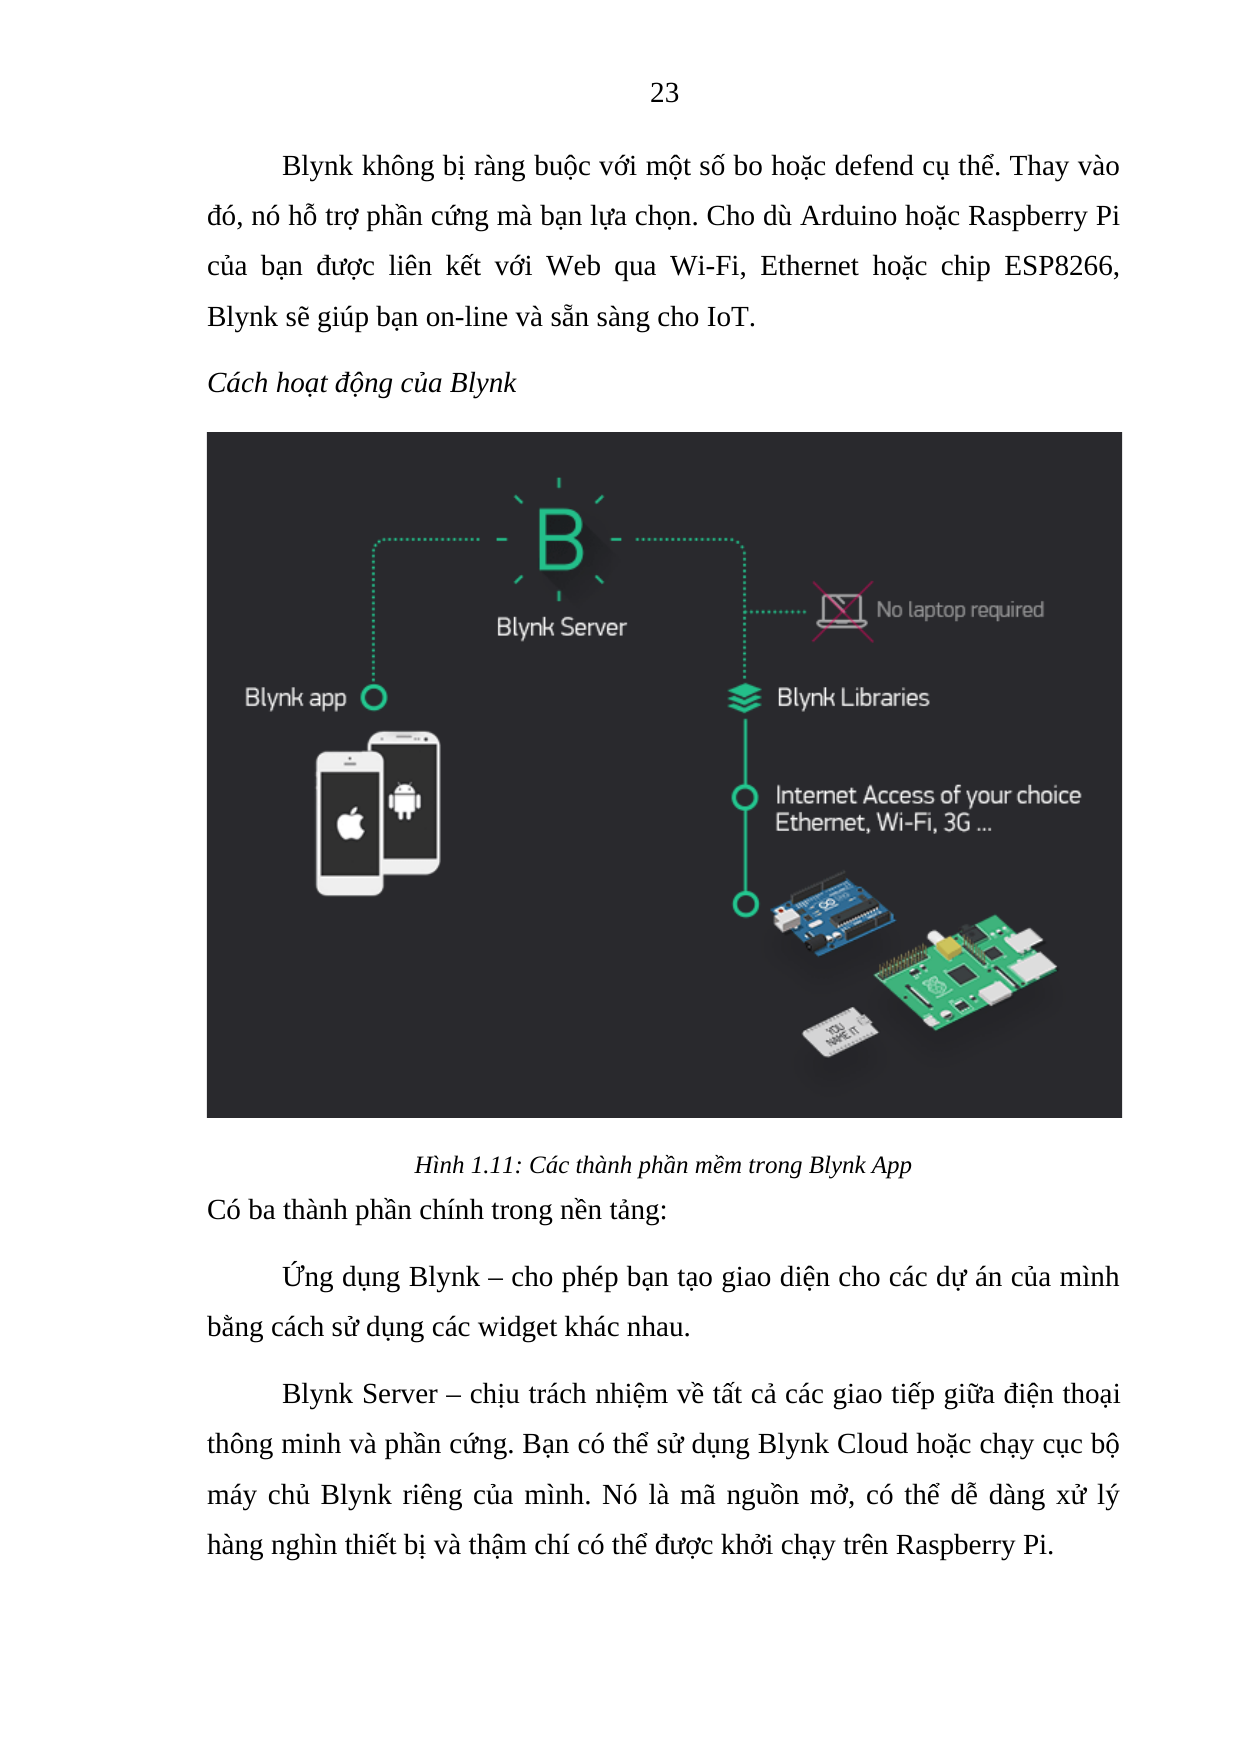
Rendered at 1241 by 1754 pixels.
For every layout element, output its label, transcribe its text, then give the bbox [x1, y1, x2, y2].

picture [206, 432, 1123, 1118]
text Có ba thành phần chính trong nền tảng: [207, 1192, 1122, 1225]
text Ứng dụng Blynk – cho phép bạn tạo giao diện cho các dự án của mình bằng cách sử dụng các widget khác nhau. [207, 1259, 1122, 1343]
text Blynk Server – chịu trách nhiệm về tất cả các giao tiếp giữa điện thoại thông minh và phần cứng. Bạn có thể sử dụng Blynk Cloud hoặc chạy cục bộ máy chủ Blynk riêng của mình. Nó là mã nguồn mở, có thể dễ dàng xử lý hàng nghìn thiết bị và thậm chí có thể được khởi chạy trên Raspberry Pi. [207, 1376, 1122, 1561]
text Cách hoạt động của Blynk [207, 366, 1122, 399]
text Blynk không bị ràng buộc với một số bo hoặc defend cụ thể. Thay vào đó, nó hỗ trợ phần cứng mà bạn lựa chọn. Cho dù Arduino hoặc Raspberry Pi của bạn được liên kết với Web qua Wi-Fi, Ethernet hoặc chip ESP8266, Blynk sẽ giúp bạn on-line và sẵn sàng cho IoT. [207, 148, 1122, 332]
